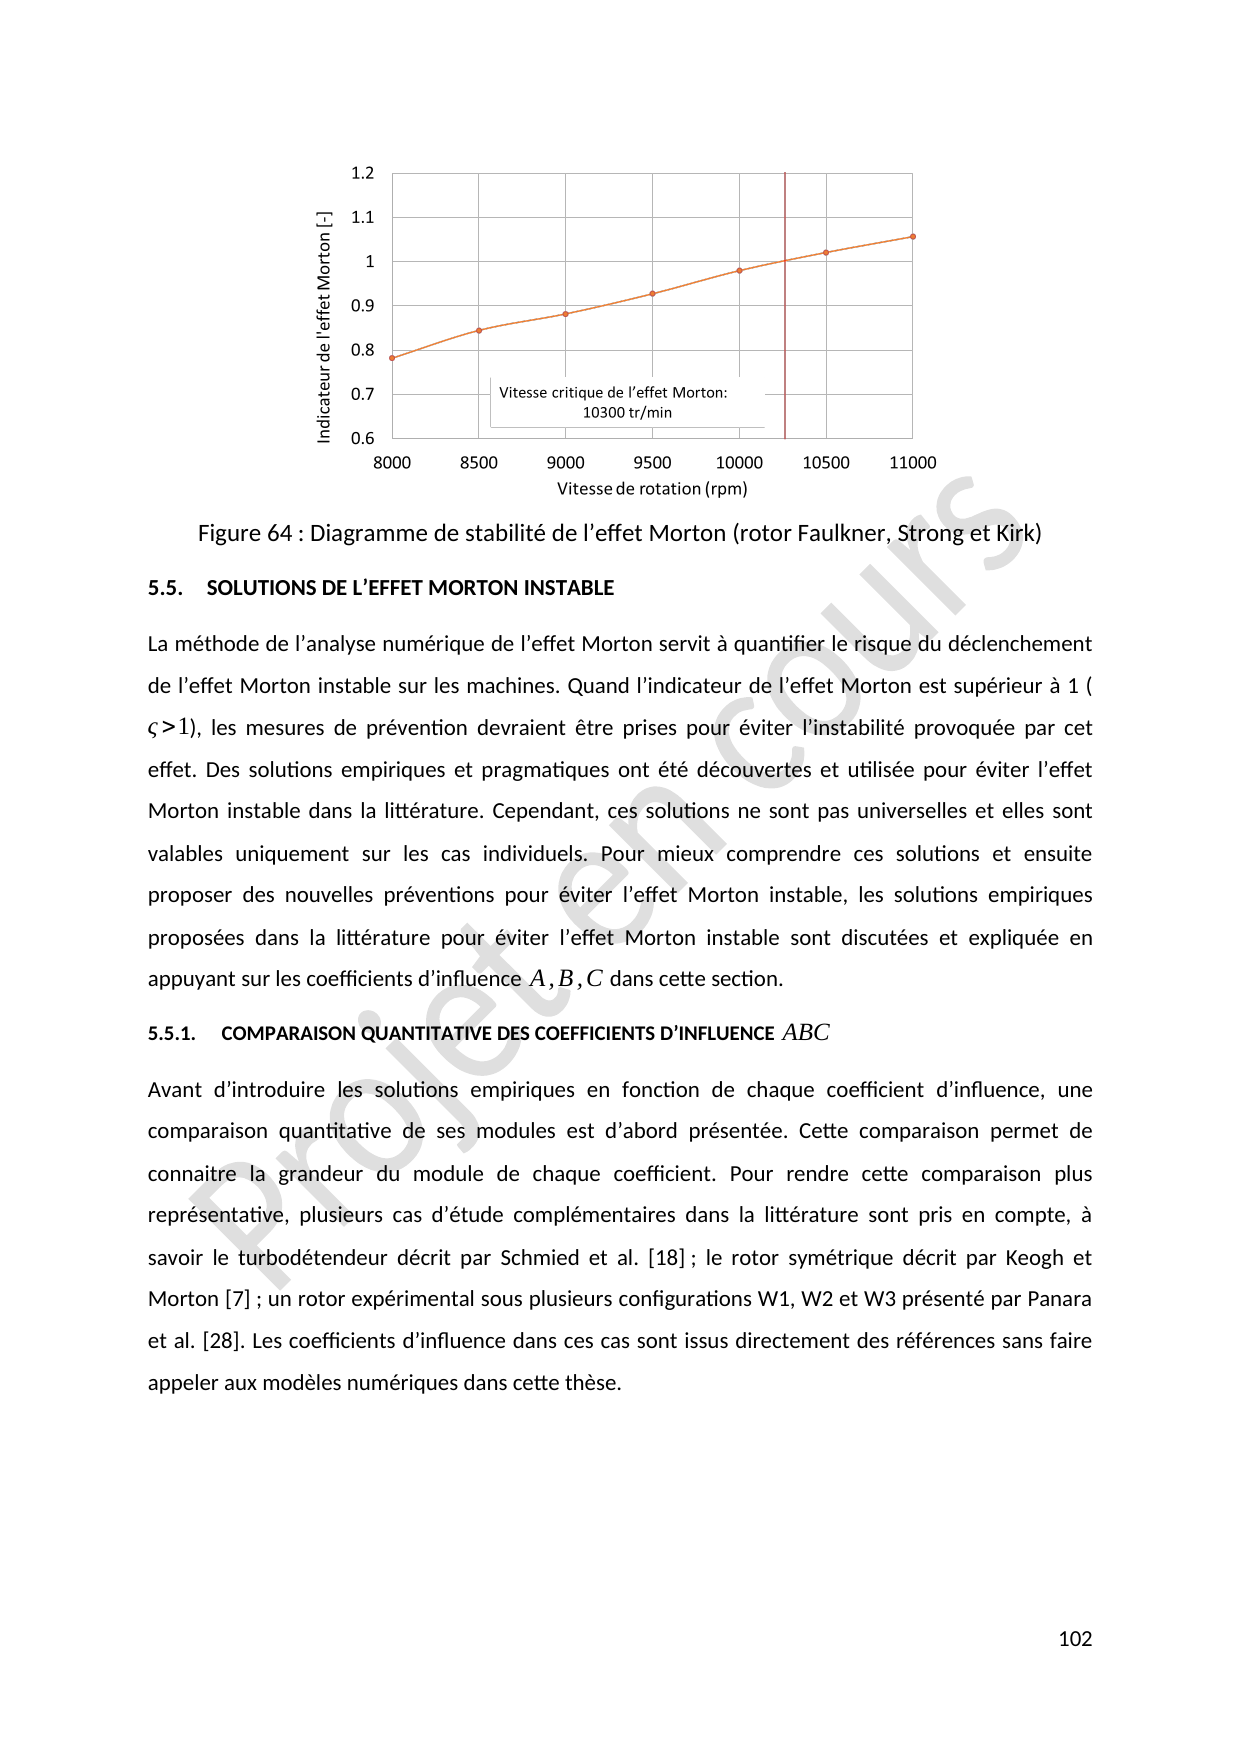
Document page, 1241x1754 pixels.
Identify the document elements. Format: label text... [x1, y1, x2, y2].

subtitle Comparaison quantitative des coefficients d’influence [148, 1019, 1093, 1047]
picture [297, 147, 943, 502]
text La méthode de l’analyse numérique de l’effet Morton servit à quantifier le risque du déclenchement de l’effet Morton instable sur les machines. Quand l’indicateur de l’effet Morton est supérieur à 1 (), les mesures de prévention devraient être prises pour éviter l’instabilité provoquée par cet effet. Des solutions empiriques et pragmatiques ont été découvertes et utilisée pour éviter l’effet Morton instable dans la littérature. Cependant, ces solutions ne sont pas universelles et elles sont valables uniquement sur les cas individuels. Pour mieux comprendre ces solutions et ensuite proposer des nouvelles préventions pour éviter l’effet Morton instable, les solutions empiriques proposées dans la littérature pour éviter l’effet Morton instable sont discutées et expliquée en appuyant sur les coefficients d’influence dans cette section. [148, 629, 1093, 993]
text Avant d’introduire les solutions empiriques en fonction de chaque coefficient d’influence, une comparaison quantitative de ses modules est d’abord présentée. Cette comparaison permet de connaitre la grandeur du module de chaque coefficient. Pour rendre cette comparaison plus représentative, plusieurs cas d’étude complémentaires dans la littérature sont pris en compte, à savoir le turbodétendeur décrit par Schmied et al. [18] ; le rotor symétrique décrit par Keogh et Morton [7] ; un rotor expérimental sous plusieurs configurations W1, W2 et W3 présenté par Panara et al. [28]. Les coefficients d’influence dans ces cas sont issus directement des références sans faire appeler aux modèles numériques dans cette thèse. [148, 1075, 1093, 1397]
subtitle Solutions de l’effet Morton instable [148, 573, 1093, 601]
text Figure 64 : Diagramme de stabilité de l’effet Morton (rotor Faulkner, Strong et Kirk) [148, 517, 1093, 548]
